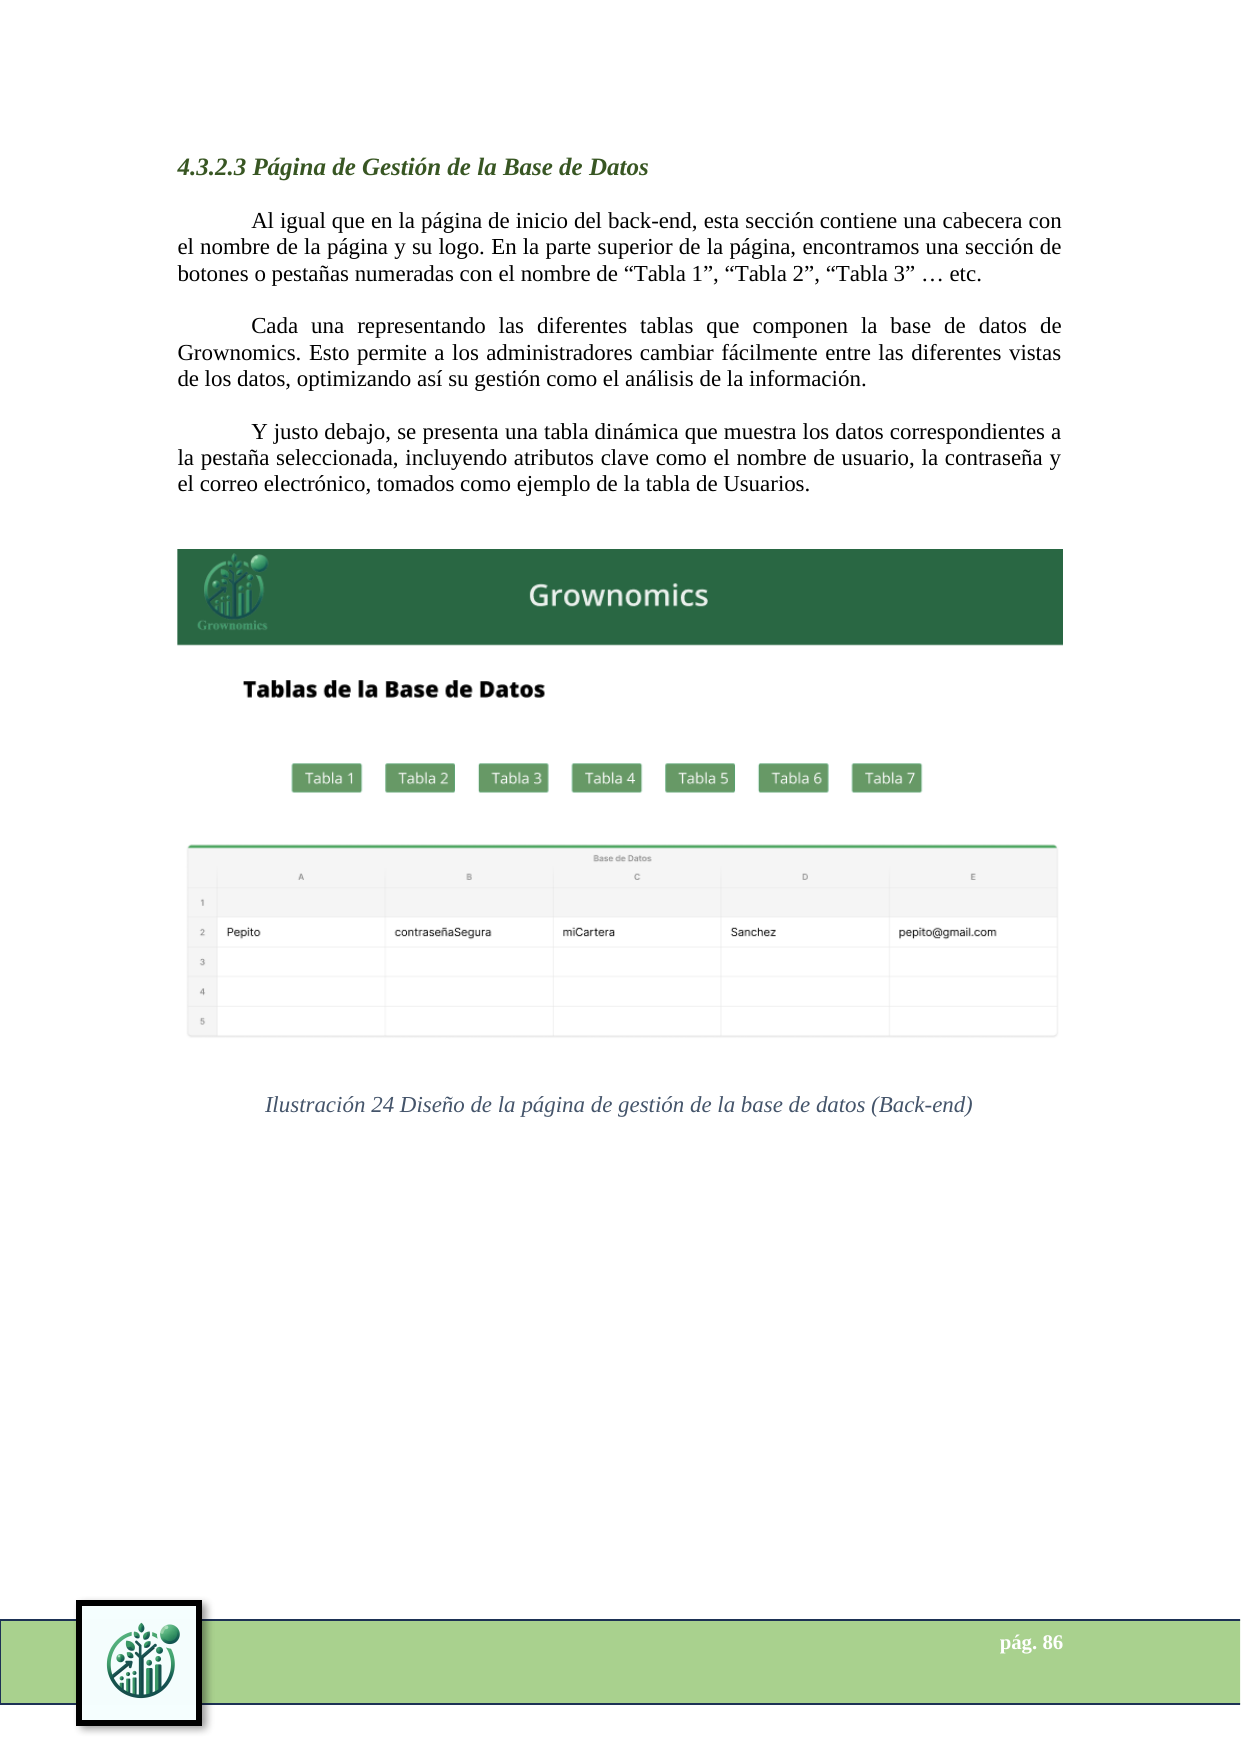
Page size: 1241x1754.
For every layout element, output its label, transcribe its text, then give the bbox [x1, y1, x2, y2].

text Al igual que en la página de inicio del back-end, esta sección contiene una cabecera con el nombre de la página y su logo. En la parte superior de la página, encontramos una sección de botones o pestañas numeradas con el nombre de “Tabla 1”, “Tabla 2”, “Tabla 3” … etc. [177, 207, 1063, 286]
text Y justo debajo, se presenta una tabla dinámica que muestra los datos correspondientes a la pestaña seleccionada, incluyendo atributos clave como el nombre de usuario, la contraseña y el correo electrónico, tomados como ejemplo de la tabla de Usuarios. [177, 418, 1063, 497]
picture [82, 1606, 196, 1720]
text Cada una representando las diferentes tablas que componen la base de datos de Grownomics. Esto permite a los administradores cambiar fácilmente entre las diferentes vistas de los datos, optimizando así su gestión como el análisis de la información. [177, 312, 1063, 391]
text Ilustración 24 Diseño de la página de gestión de la base de datos (Back-end) [177, 1092, 1063, 1118]
picture [177, 549, 1063, 1092]
subtitle 4.3.2.3 Página de Gestión de la Base de Datos [177, 152, 1063, 181]
